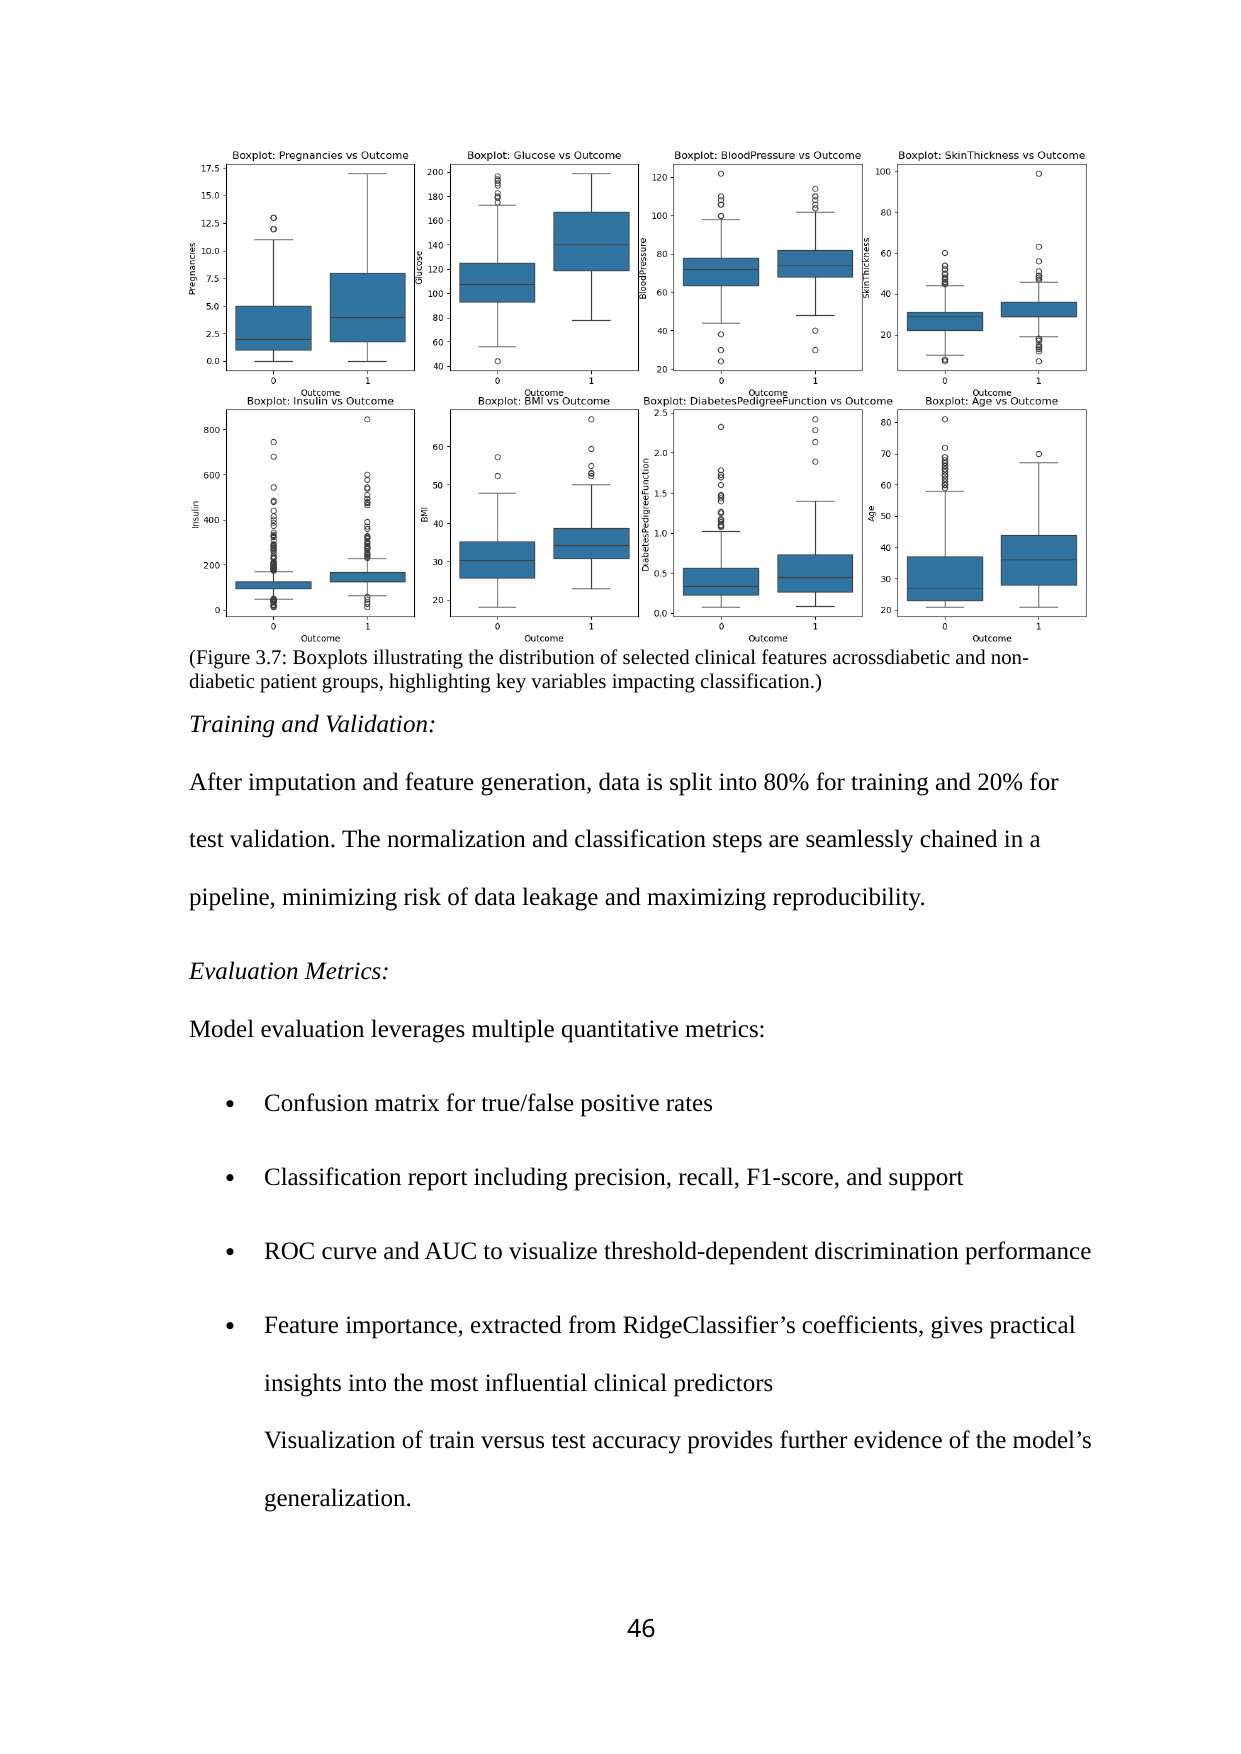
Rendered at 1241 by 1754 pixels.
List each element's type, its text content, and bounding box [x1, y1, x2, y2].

list Feature importance, extracted from RidgeClassifier’s coefficients, gives practical insights into the most influential clinical predictors Visualization of train versus test accuracy provides further evidence of the model’s generalization. [226, 1310, 1093, 1512]
list Classification report including precision, recall, F1-score, and support [226, 1162, 1093, 1191]
picture [188, 147, 1093, 645]
list ROC curve and AUC to visualize threshold-dependent discrimination performance [226, 1236, 1093, 1265]
list Confusion matrix for true/false positive rates [226, 1088, 1093, 1117]
text Evaluation Metrics: Model evaluation leverages multiple quantitative metrics: [189, 956, 1093, 1042]
text Training and Validation: After imputation and feature generation, data is split into 80% for training and 20% for test validation. The normalization and classification steps are seamlessly chained in a pipeline, minimizing risk of data leakage and maximizing reproducibility. [189, 709, 1093, 911]
text (Figure 3.7: Boxplots illustrating the distribution of selected clinical features acrossdiabetic and non-diabetic patient groups, highlighting key variables impacting classification.) [189, 645, 1093, 693]
